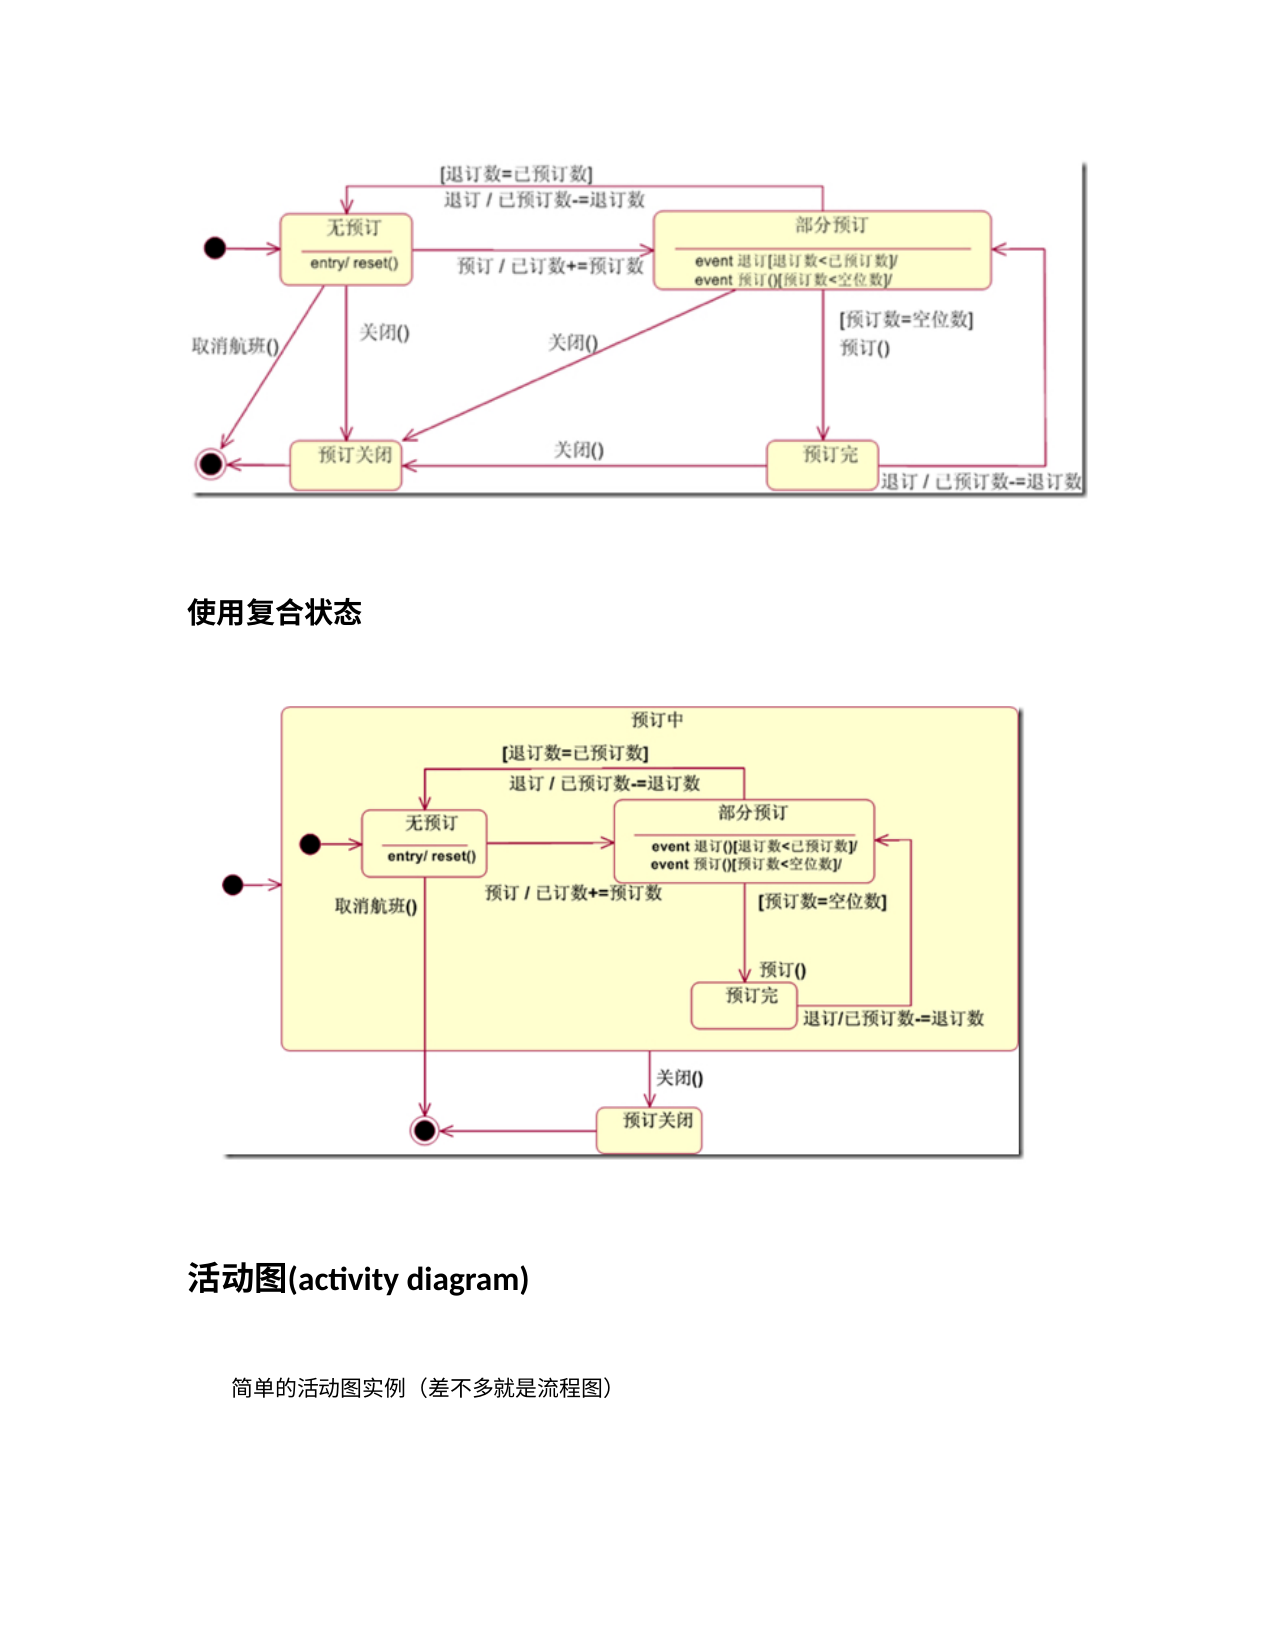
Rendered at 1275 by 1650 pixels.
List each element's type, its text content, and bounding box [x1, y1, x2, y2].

subtitle 使用复合状态 [187, 578, 1087, 643]
picture [187, 696, 1088, 1191]
picture [187, 158, 1088, 529]
text 简单的活动图实例（差不多就是流程图） [187, 1371, 1087, 1403]
subtitle 活动图(activity diagram) [187, 1244, 1087, 1309]
